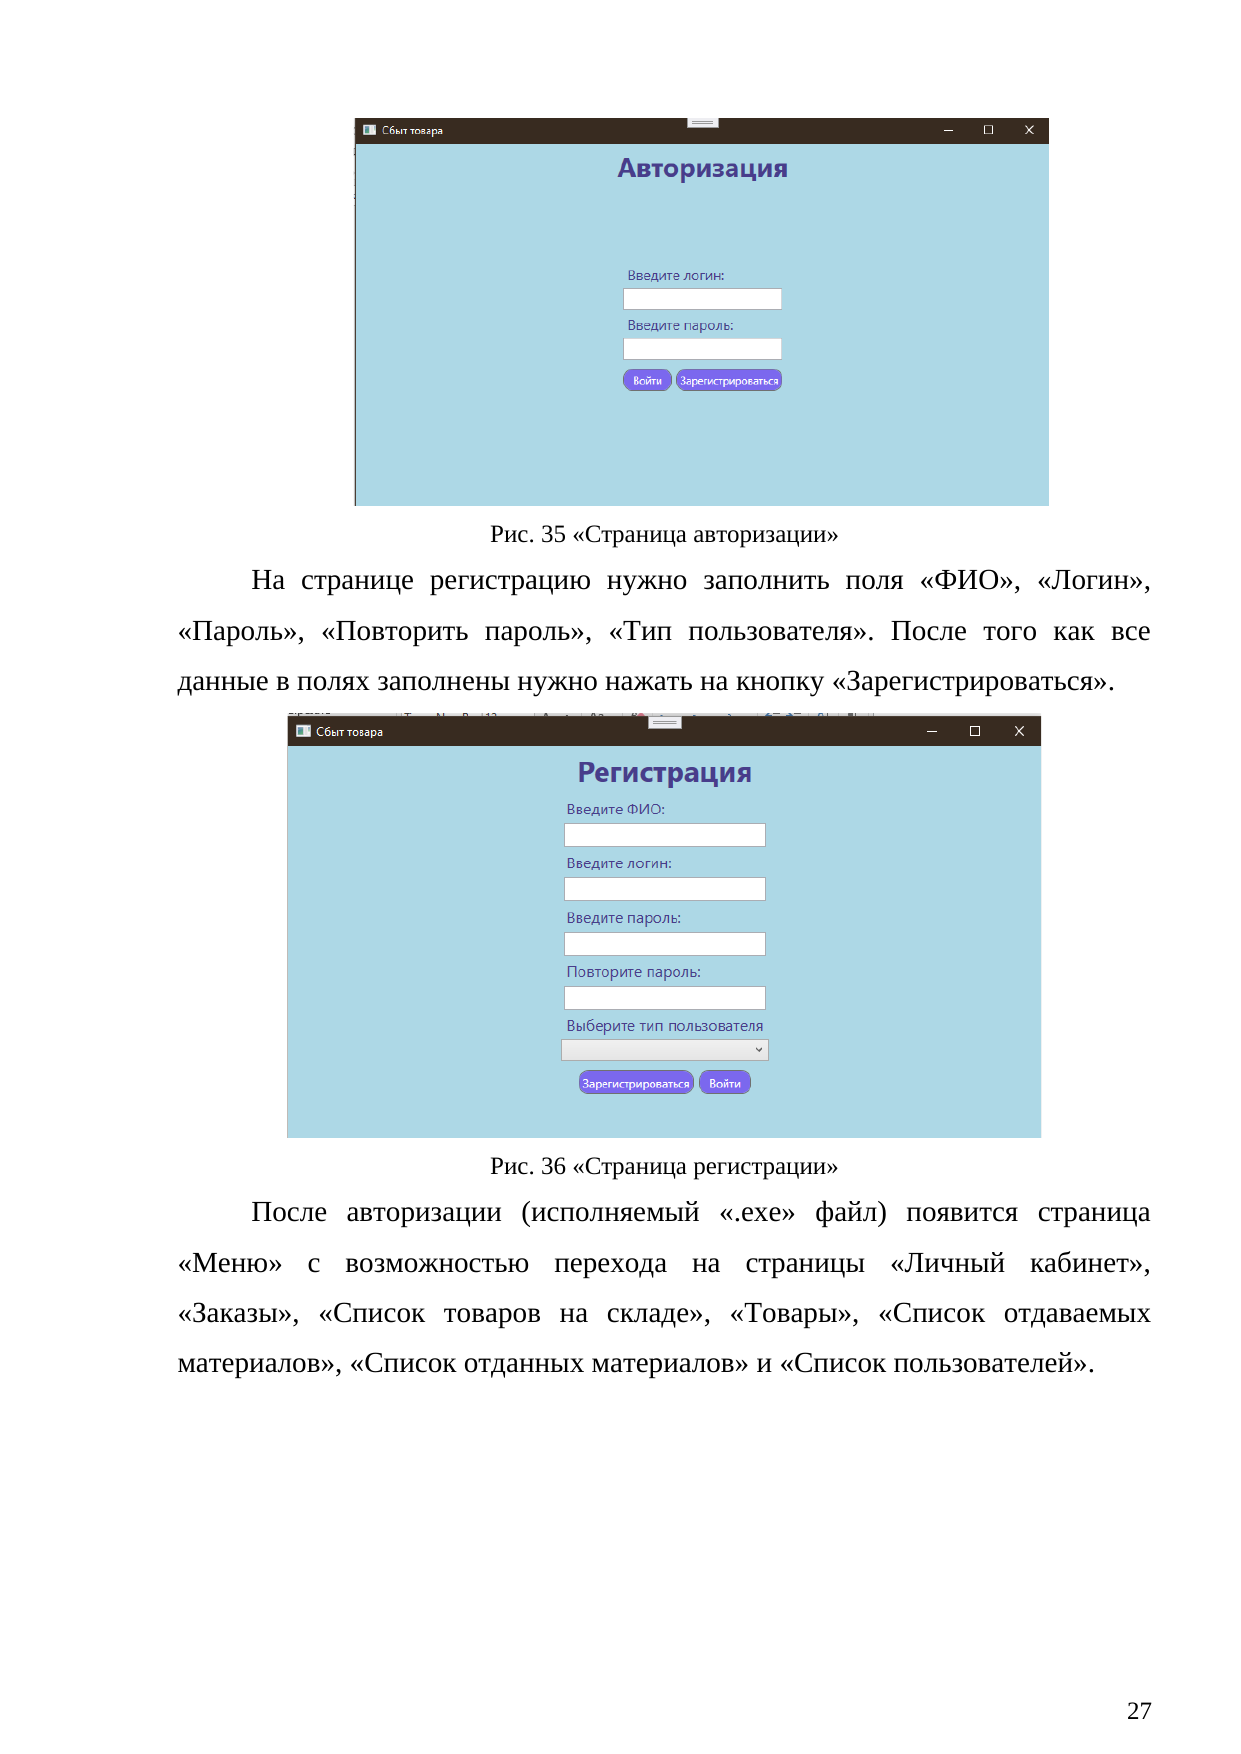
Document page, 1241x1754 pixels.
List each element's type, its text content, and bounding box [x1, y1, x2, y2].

text После авторизации (исполняемый «.exe» файл) появится страница «Меню» с возможностью перехода на страницы «Личный кабинет», «Заказы», «Список товаров на складе», «Товары», «Список отдаваемых материалов», «Список отданных материалов» и «Список пользователей». [177, 1194, 1152, 1379]
picture [287, 713, 1042, 1138]
text На странице регистрацию нужно заполнить поля «ФИО», «Логин», «Пароль», «Повторить пароль», «Тип пользователя». После того как все данные в полях заполнены нужно нажать на кнопку «Зарегистрироваться». [177, 562, 1152, 697]
picture [353, 118, 1049, 506]
text Рис. 36 «Страница регистрации» [177, 1151, 1152, 1180]
text Рис. 35 «Страница авторизации» [177, 519, 1152, 548]
